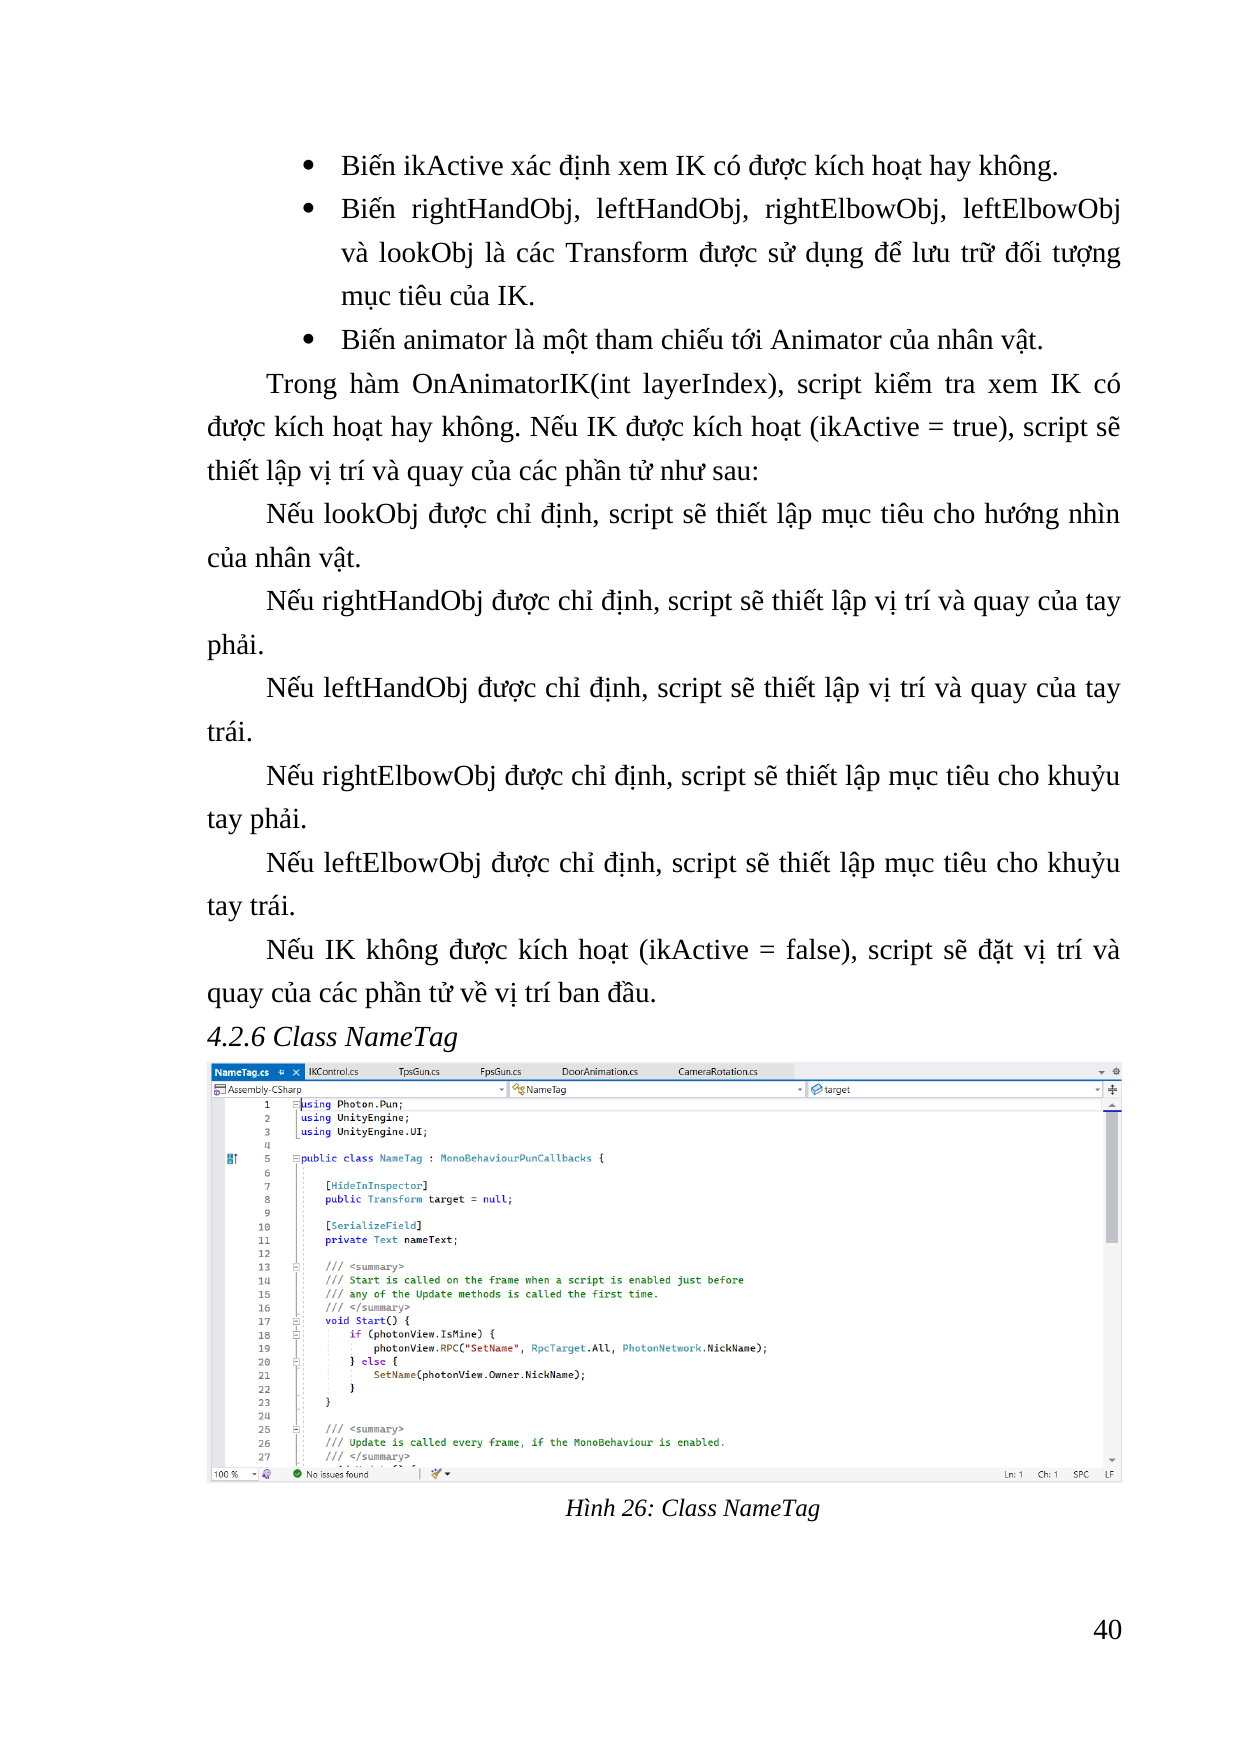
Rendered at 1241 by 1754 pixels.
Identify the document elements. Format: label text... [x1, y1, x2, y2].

text Nếu rightElbowObj được chỉ định, script sẽ thiết lập mục tiêu cho khuỷu tay phải. [207, 758, 1122, 835]
list Biến ikActive xác định xem IK có được kích hoạt hay không. [303, 148, 1122, 181]
text Nếu lookObj được chỉ định, script sẽ thiết lập mục tiêu cho hướng nhìn của nhân vật. [207, 496, 1122, 573]
picture [206, 1062, 1123, 1483]
text Nếu IK không được kích hoạt (ikActive = false), script sẽ đặt vị trí và quay của các phần tử về vị trí ban đầu. [207, 932, 1122, 1009]
text Nếu leftElbowObj được chỉ định, script sẽ thiết lập mục tiêu cho khuỷu tay trái. [207, 845, 1122, 922]
list Biến rightHandObj, leftHandObj, rightElbowObj, leftElbowObj và lookObj là các Transform được sử dụng để lưu trữ đối tượng mục tiêu của IK. [303, 191, 1122, 312]
text Hình 26: Class NameTag [207, 1493, 1122, 1522]
text Nếu leftHandObj được chỉ định, script sẽ thiết lập vị trí và quay của tay trái. [207, 671, 1122, 748]
subtitle 4.2.6 Class NameTag [207, 1019, 1122, 1052]
text Trong hàm OnAnimatorIK(int layerIndex), script kiểm tra xem IK có được kích hoạt hay không. Nếu IK được kích hoạt (ikActive = true), script sẽ thiết lập vị trí và quay của các phần tử như sau: [207, 366, 1122, 486]
list Biến animator là một tham chiếu tới Animator của nhân vật. [303, 322, 1122, 356]
text Nếu rightHandObj được chỉ định, script sẽ thiết lập vị trí và quay của tay phải. [207, 583, 1122, 661]
